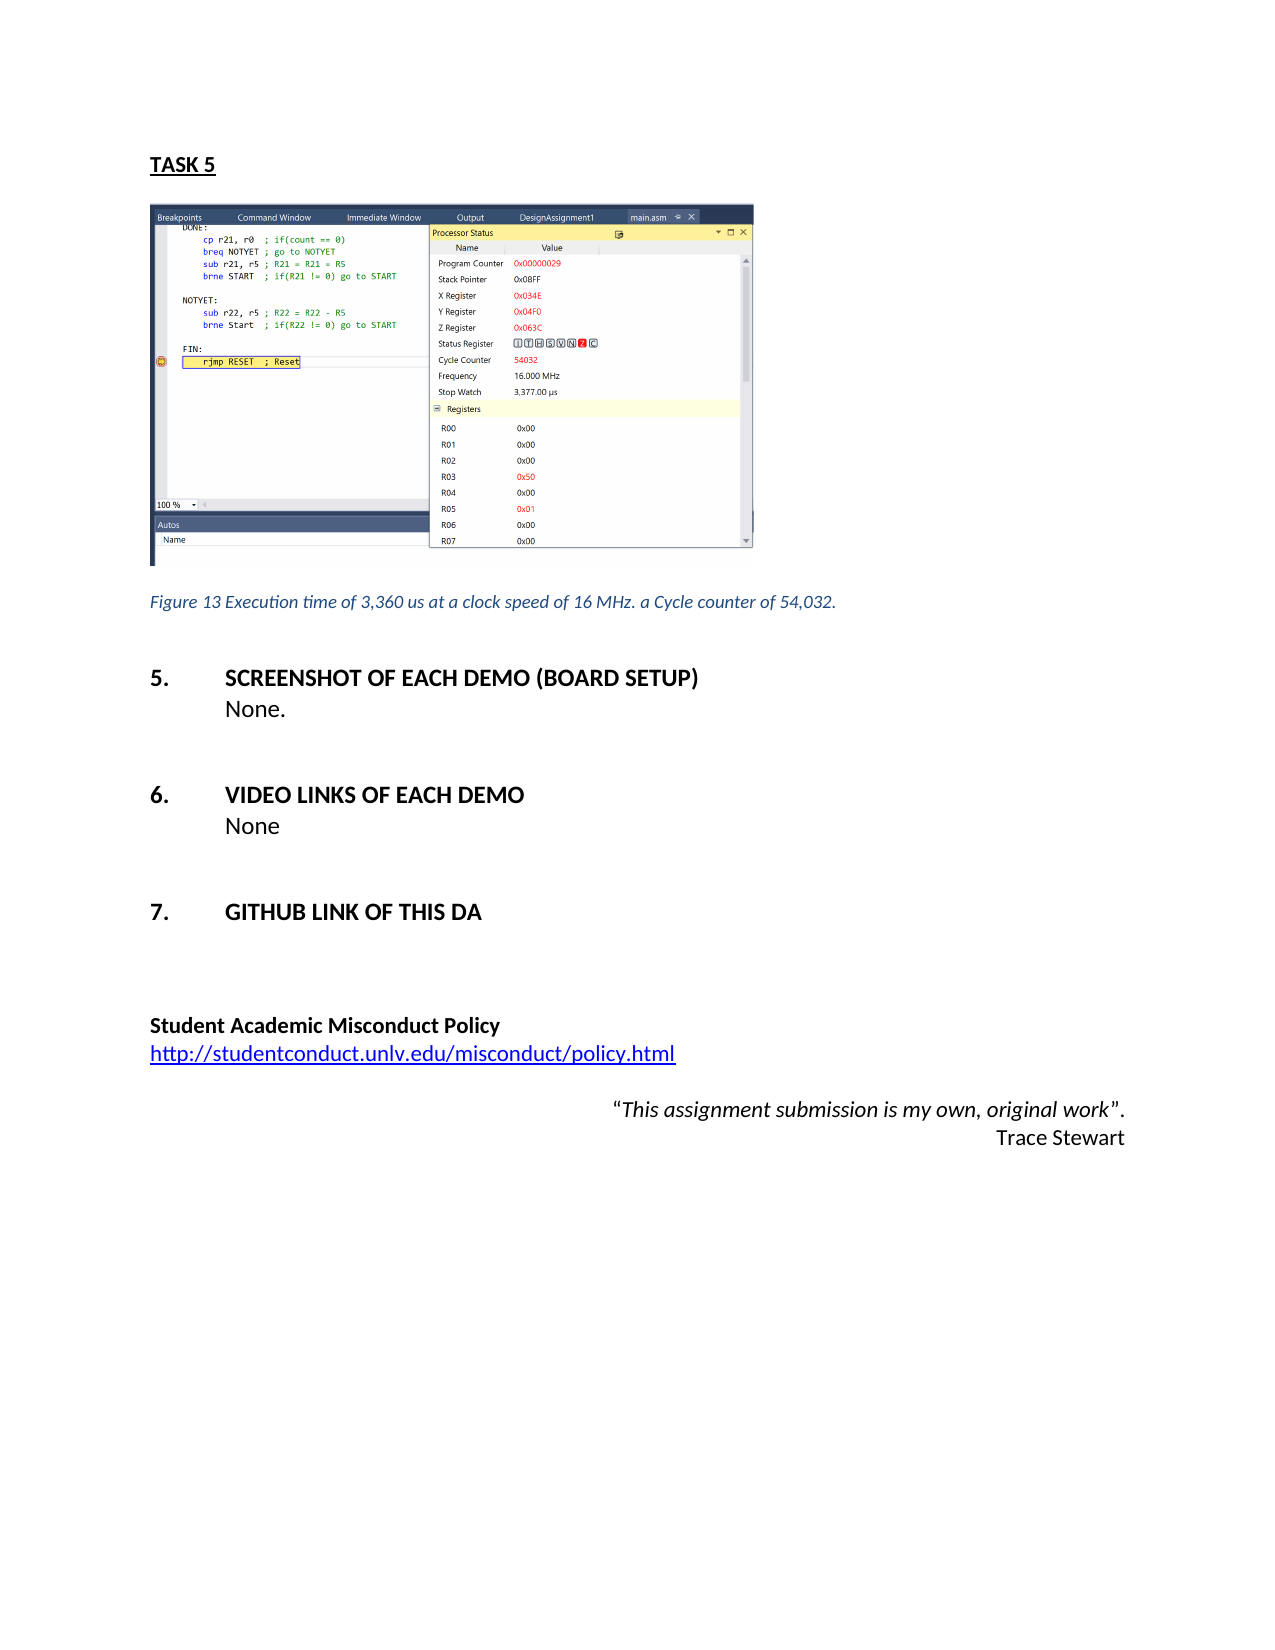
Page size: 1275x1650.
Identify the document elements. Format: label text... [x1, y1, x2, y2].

text Trace Stewart [150, 1123, 1125, 1151]
text None. [225, 693, 1125, 723]
text Student Academic Misconduct Policy [150, 1011, 1125, 1039]
text http://studentconduct.unlv.edu/misconduct/policy.html [150, 1039, 1125, 1067]
list GITHUB LINK OF THIS DA [150, 896, 1125, 927]
picture [150, 203, 754, 566]
list VIDEO LINKS OF EACH DEMO [150, 779, 1125, 810]
text TASK 5 [150, 150, 1125, 178]
text “This assignment submission is my own, original work”. [150, 1095, 1125, 1123]
list SCREENSHOT OF EACH DEMO (BOARD SETUP) [150, 662, 1125, 693]
text None [150, 810, 1125, 840]
